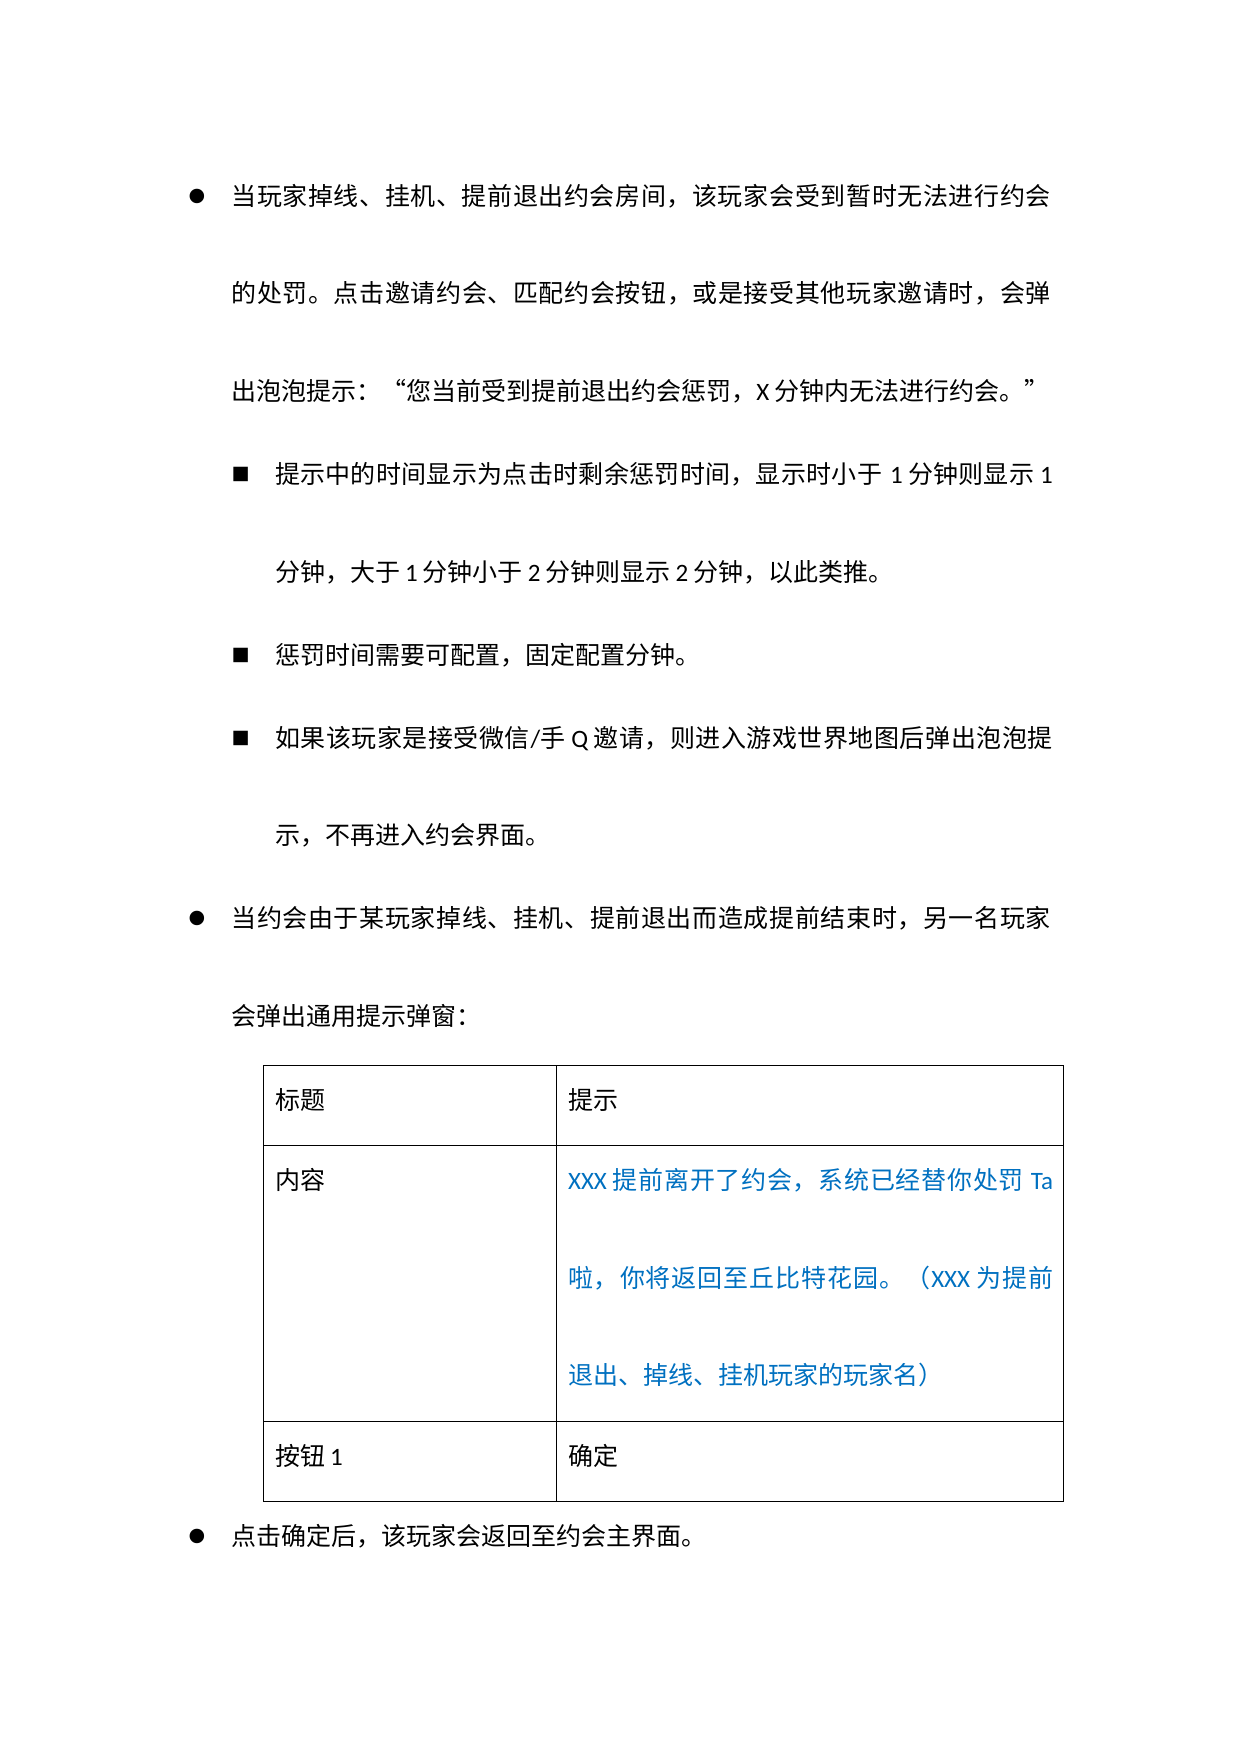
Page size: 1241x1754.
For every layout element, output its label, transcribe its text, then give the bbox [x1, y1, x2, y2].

table_cell 内容 [264, 1146, 556, 1421]
list 当约会由于某玩家掉线、挂机、提前退出而造成提前结束时，另一名玩家会弹出通用提示弹窗： [187, 884, 1053, 1047]
list 如果该玩家是接受微信/手Q邀请，则进入游戏世界地图后弹出泡泡提示，不再进入约会界面。 [231, 704, 1053, 866]
list 提示中的时间显示为点击时剩余惩罚时间，显示时小于1分钟则显示1分钟，大于1分钟小于2分钟则显示2分钟，以此类推。 [231, 440, 1053, 603]
table_cell XXX提前离开了约会，系统已经替你处罚Ta啦，你将返回至丘比特花园。（XXX为提前退出、掉线、挂机玩家的玩家名） [557, 1146, 1063, 1421]
table_cell 按钮1 [264, 1422, 556, 1501]
table_header 标题 [264, 1066, 556, 1145]
list 惩罚时间需要可配置，固定配置分钟。 [231, 621, 1053, 686]
table_header 提示 [557, 1066, 1063, 1145]
list 当玩家掉线、挂机、提前退出约会房间，该玩家会受到暂时无法进行约会的处罚。点击邀请约会、匹配约会按钮，或是接受其他玩家邀请时，会弹出泡泡提示：“您当前受到提前退出约会惩罚，X分钟内无法进行约会。” [187, 162, 1053, 422]
table_cell 确定 [557, 1422, 1063, 1501]
list 点击确定后，该玩家会返回至约会主界面。 [187, 1502, 1053, 1567]
